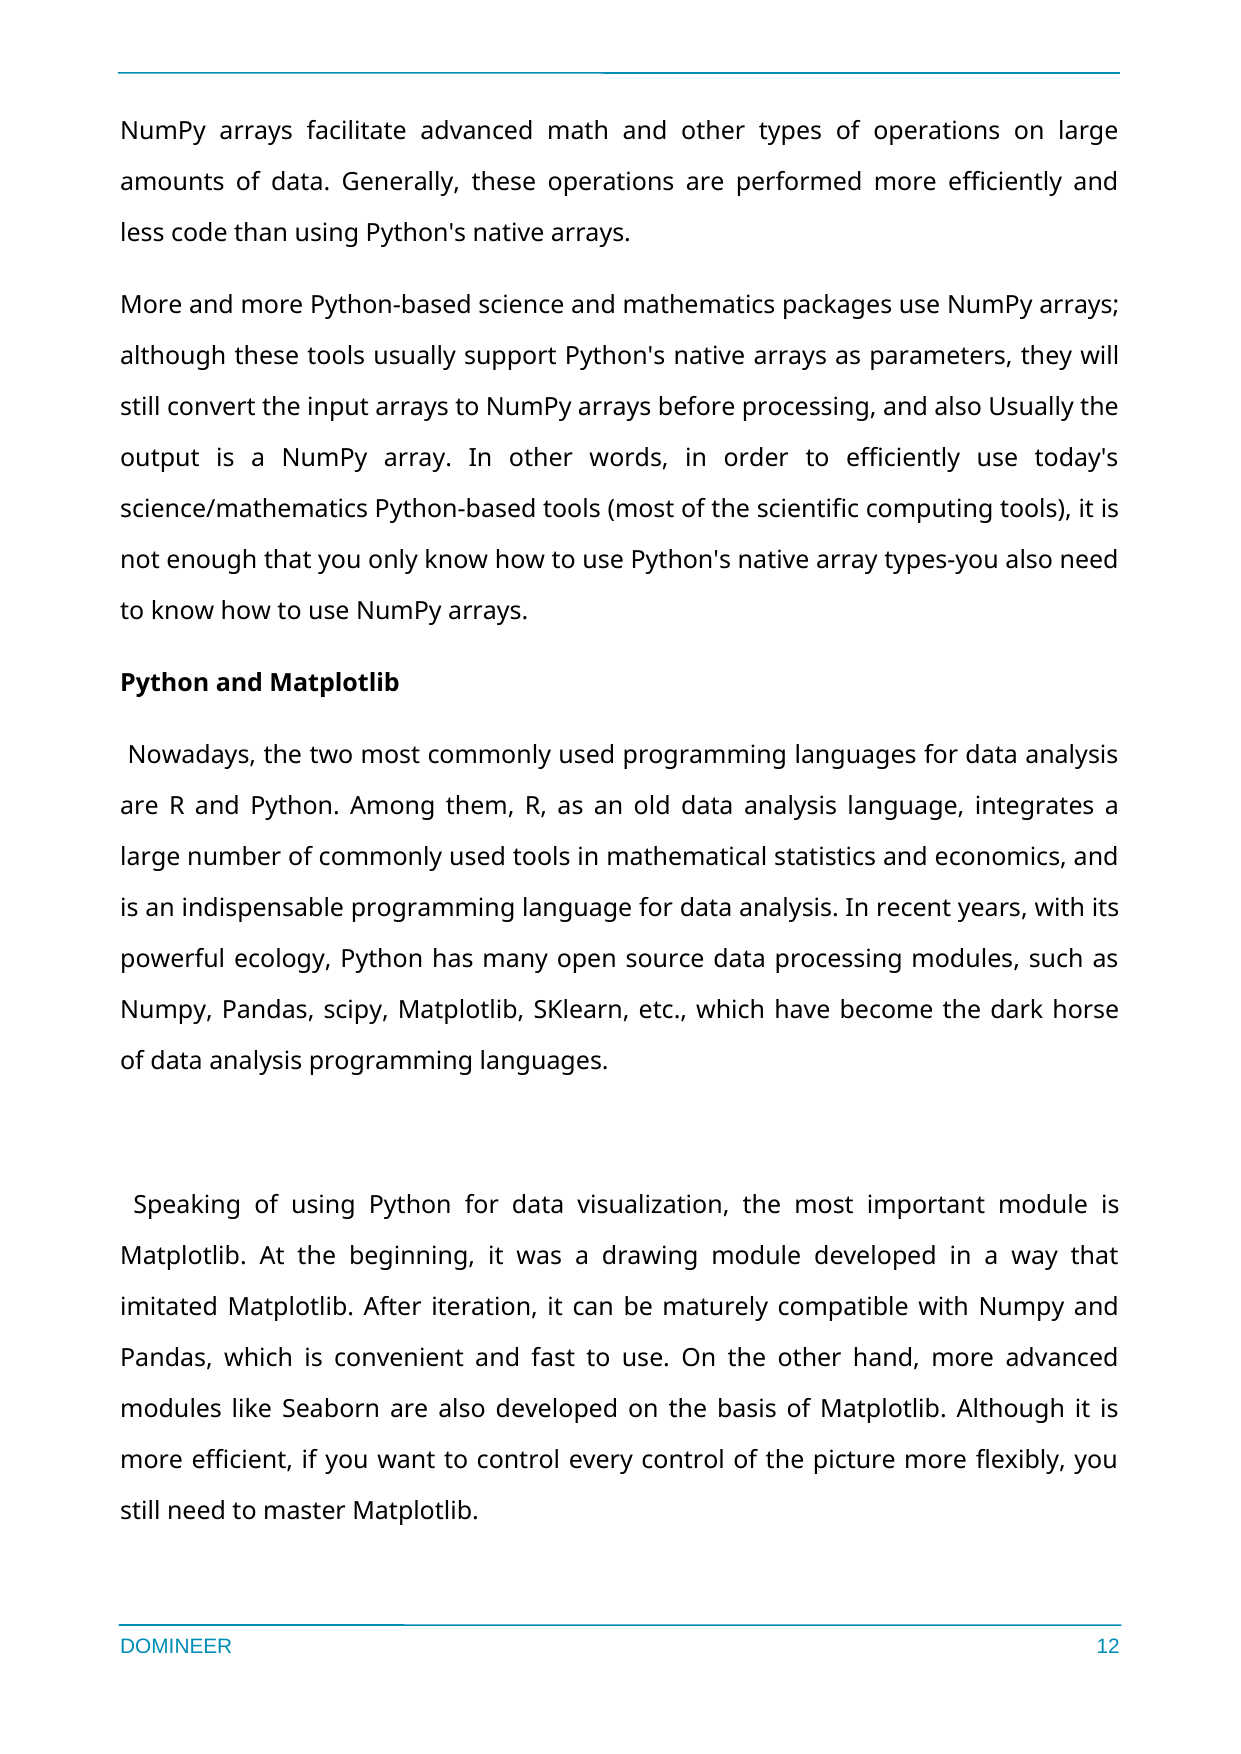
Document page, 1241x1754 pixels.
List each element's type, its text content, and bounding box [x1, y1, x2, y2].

text ​ Nowadays, the two most commonly used programming languages for data analysis are R and Python. Among them, R, as an old data analysis language, integrates a large number of commonly used tools in mathematical statistics and economics, and is an indispensable programming language for data analysis. In recent years, with its powerful ecology, Python has many open source data processing modules, such as Numpy, Pandas, scipy, Matplotlib, SKlearn, etc., which have become the dark horse of data analysis programming languages. [120, 736, 1120, 1077]
text NumPy arrays facilitate advanced math and other types of operations on large amounts of data. Generally, these operations are performed more efficiently and less code than using Python's native arrays. [120, 112, 1120, 249]
text More and more Python-based science and mathematics packages use NumPy arrays; although these tools usually support Python's native arrays as parameters, they will still convert the input arrays to NumPy arrays before processing, and also Usually the output is a NumPy array. In other words, in order to efficiently use today's science/mathematics Python-based tools (most of the scientific computing tools), it is not enough that you only know how to use Python's native array types-you also need to know how to use NumPy arrays. [120, 286, 1120, 627]
text Python and Matplotlib [120, 664, 1120, 699]
text ​ Speaking of using Python for data visualization, the most important module is Matplotlib. At the beginning, it was a drawing module developed in a way that imitated Matplotlib. After iteration, it can be maturely compatible with Numpy and Pandas, which is convenient and fast to use. On the other hand, more advanced modules like Seaborn are also developed on the basis of Matplotlib. Although it is more efficient, if you want to control every control of the picture more flexibly, you still need to master Matplotlib. [120, 1186, 1120, 1527]
